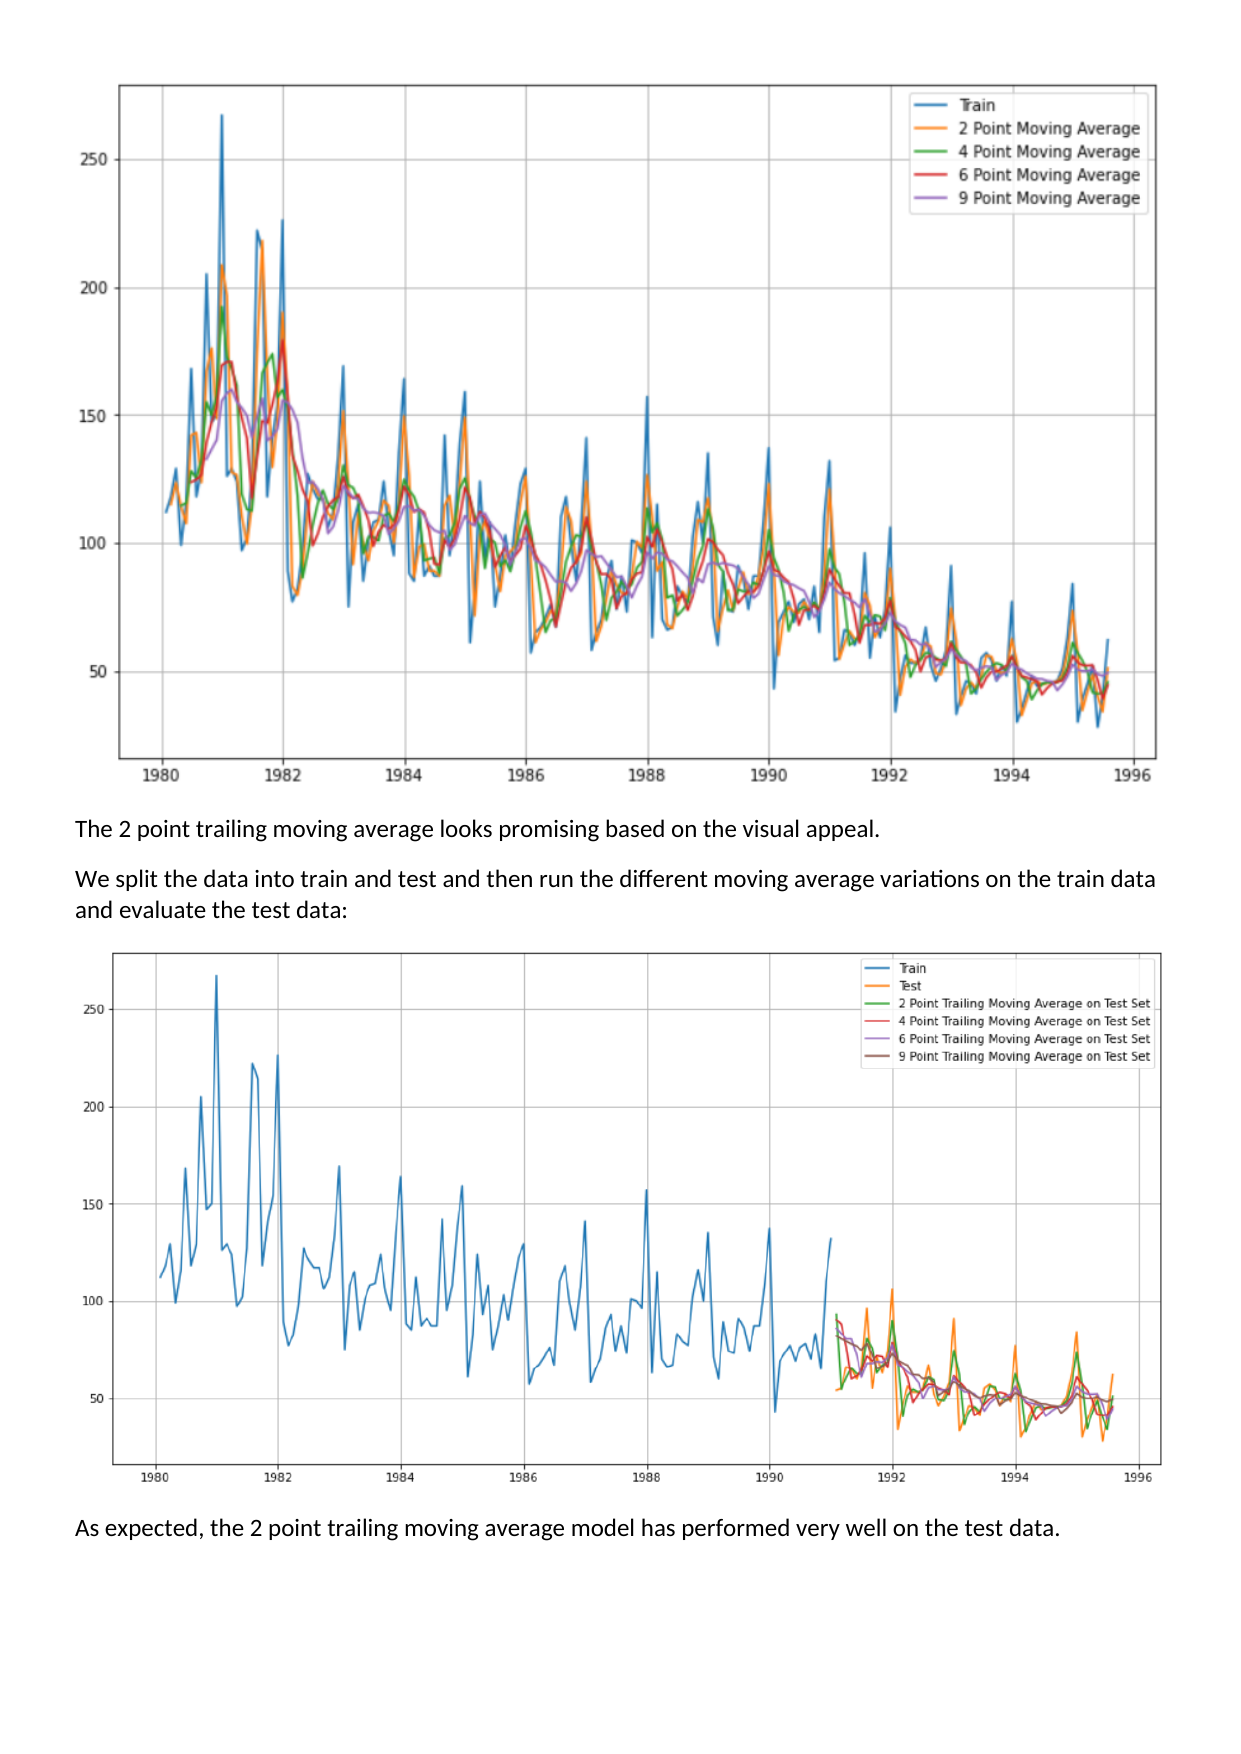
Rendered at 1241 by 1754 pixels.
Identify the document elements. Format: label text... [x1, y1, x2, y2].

subtitle We split the data into train and test and then run the different moving average variations on the train data and evaluate the test data: [75, 863, 1165, 924]
subtitle The 2 point trailing moving average looks promising based on the visual appeal. [75, 813, 1165, 844]
picture [75, 943, 1166, 1493]
picture [75, 75, 1166, 794]
subtitle As expected, the 2 point trailing moving average model has performed very well on the test data. [75, 1512, 1165, 1542]
